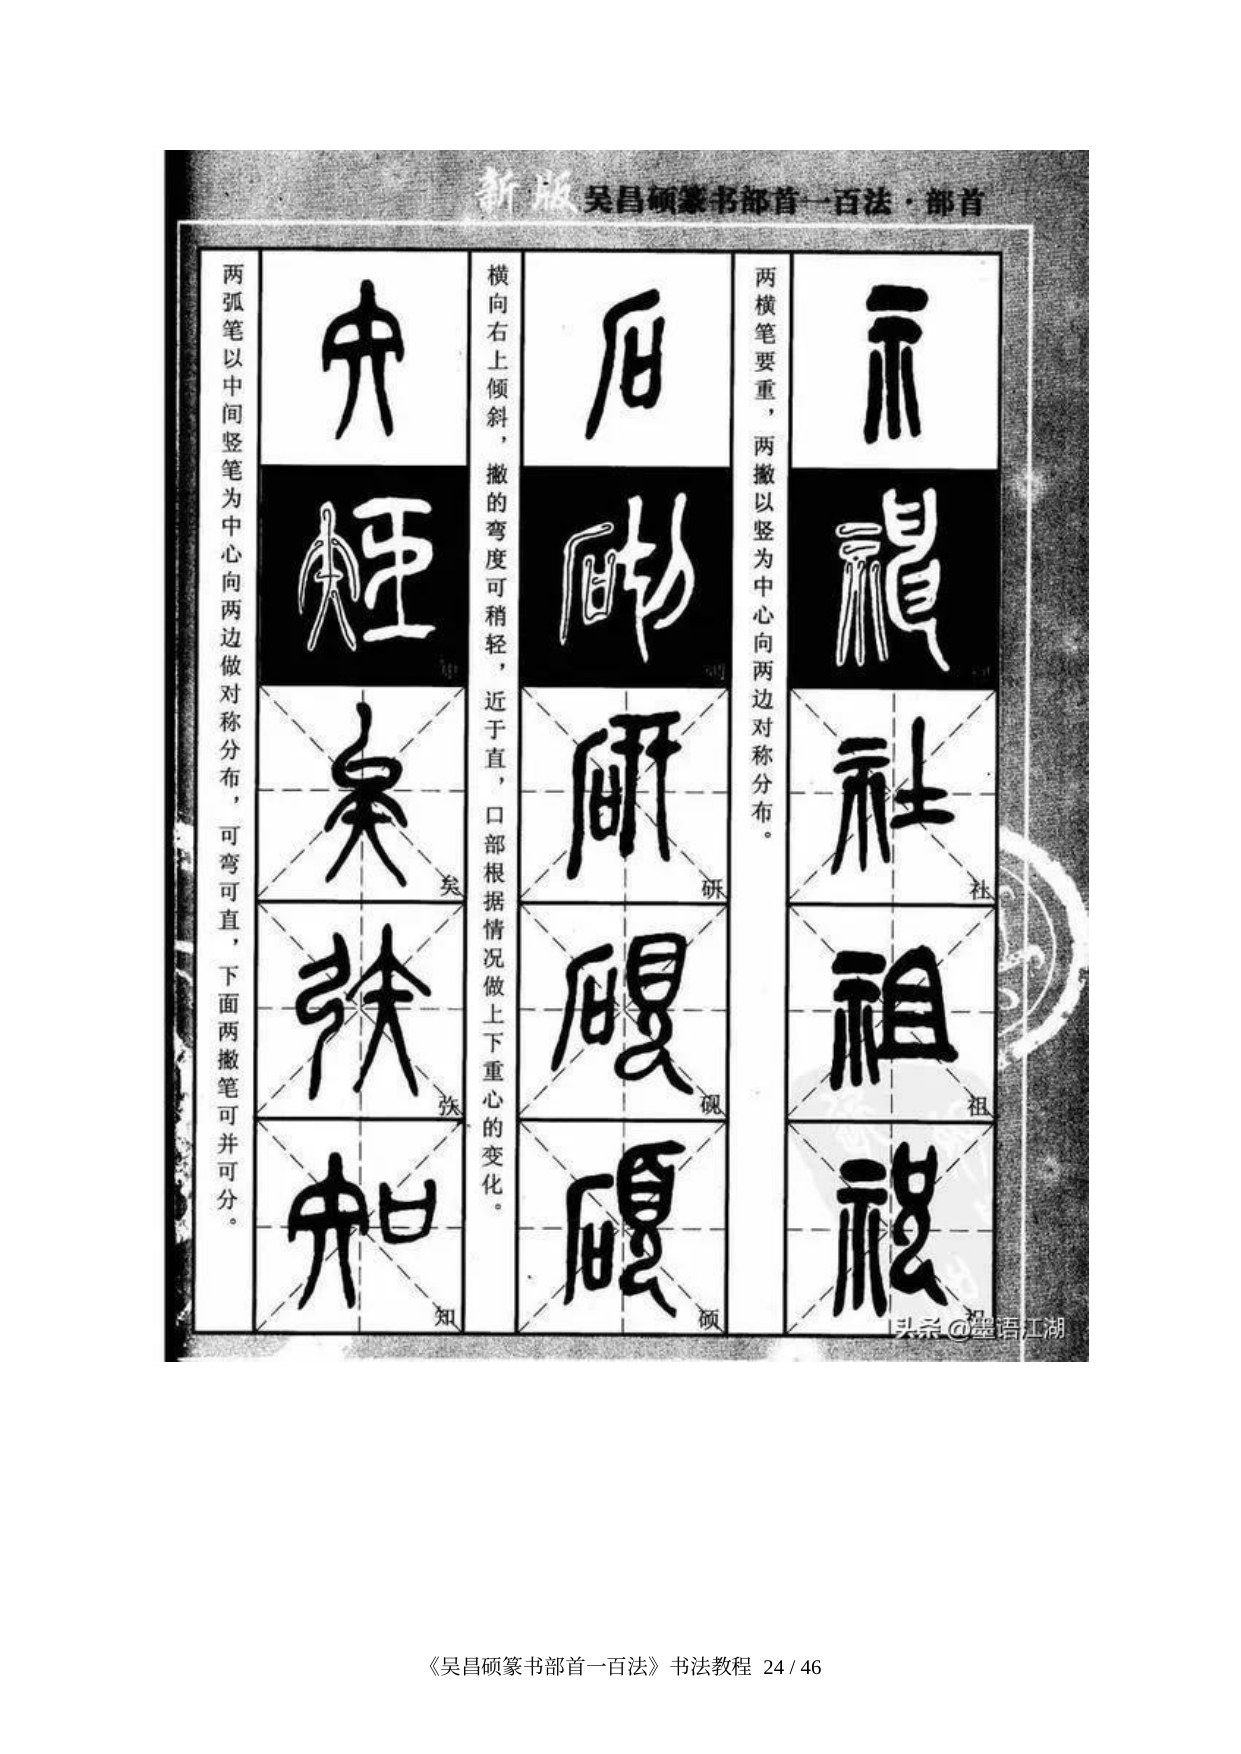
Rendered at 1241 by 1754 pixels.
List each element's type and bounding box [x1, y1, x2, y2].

picture [151, 150, 1089, 1362]
